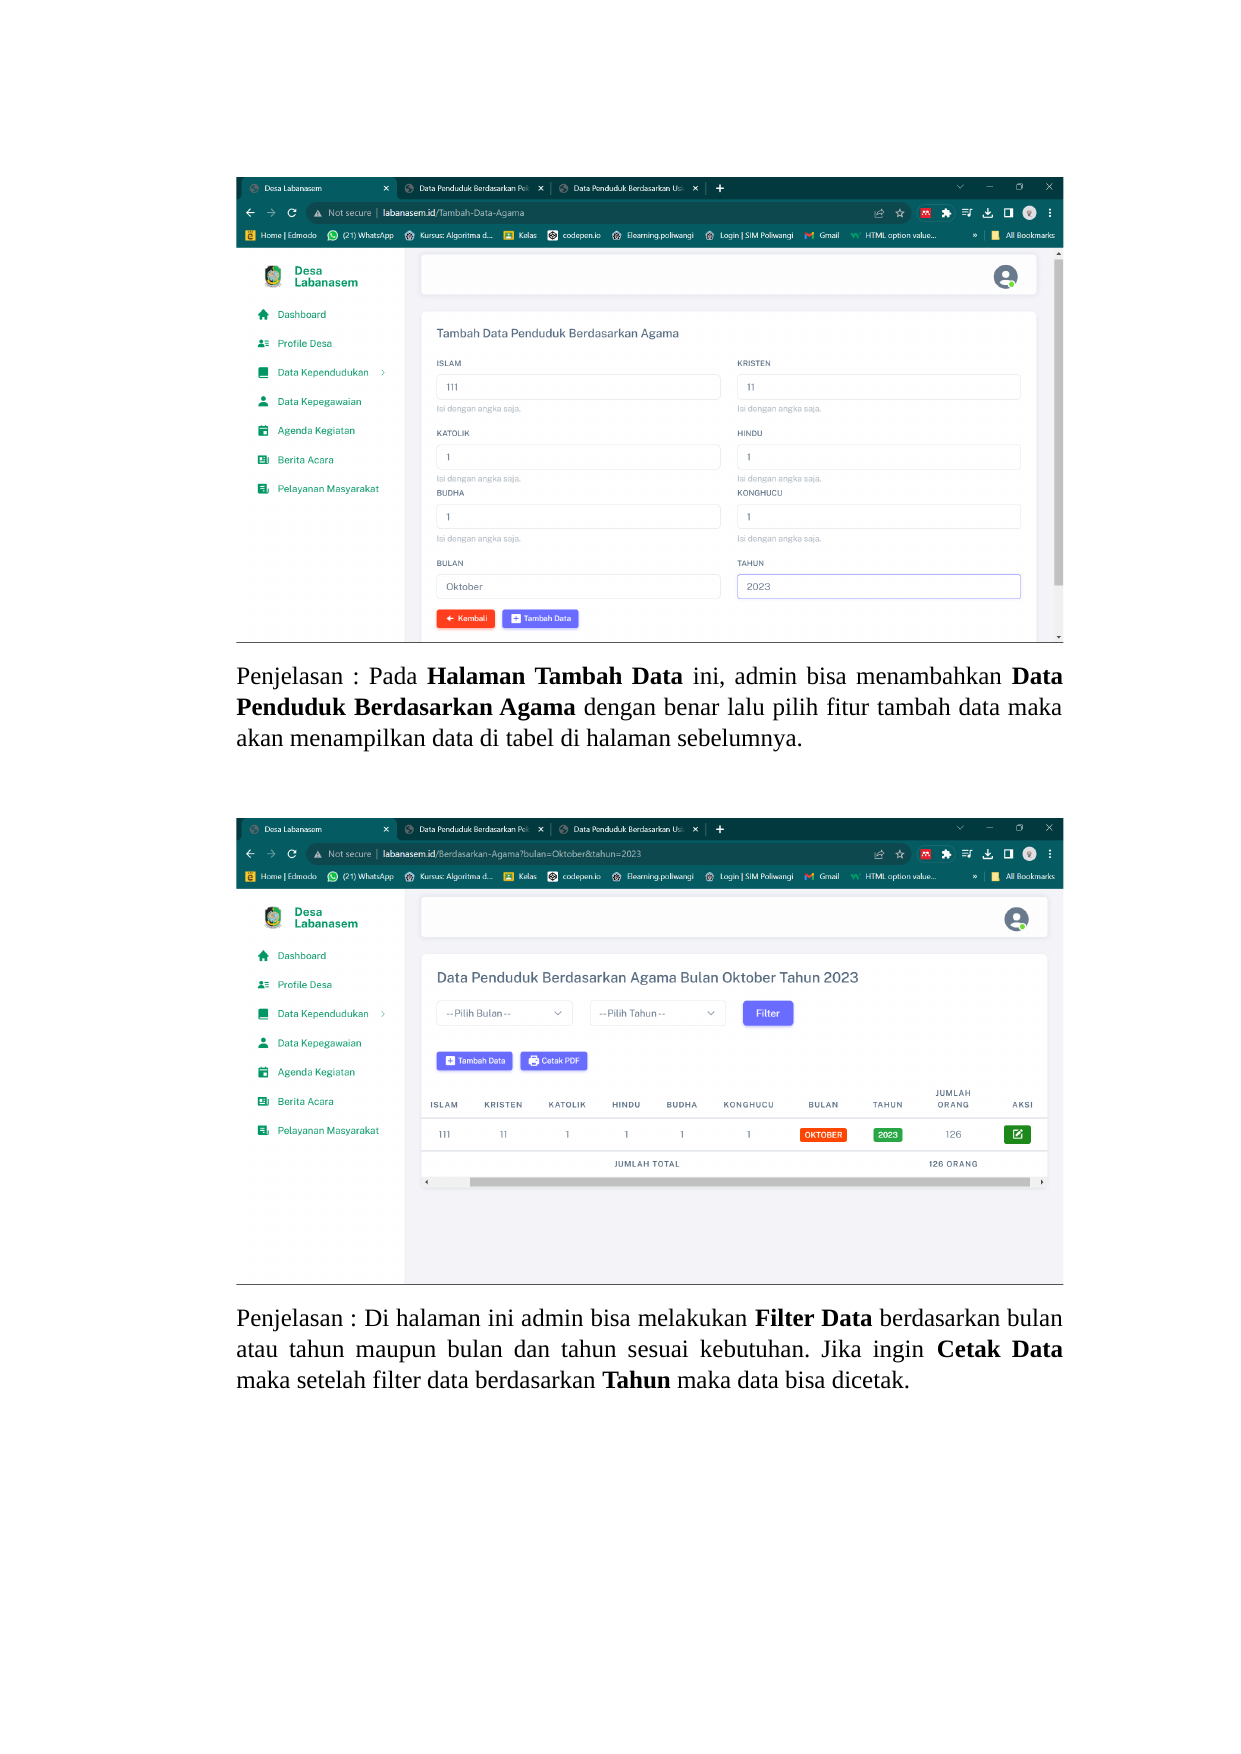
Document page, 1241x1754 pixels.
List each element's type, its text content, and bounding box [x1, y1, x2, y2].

text Penjelasan : Di halaman ini admin bisa melakukan Filter Data berdasarkan bulan atau tahun maupun bulan dan tahun sesuai kebutuhan. Jika ingin Cetak Data maka setelah filter data berdasarkan Tahun maka data bisa dicetak. [236, 1303, 1063, 1394]
text Penjelasan : Pada Halaman Tambah Data ini, admin bisa menambahkan Data Penduduk Berdasarkan Agama dengan benar lalu pilih fitur tambah data maka akan menampilkan data di tabel di halaman sebelumnya. [236, 661, 1063, 752]
picture [236, 818, 1064, 1285]
picture [236, 177, 1064, 643]
